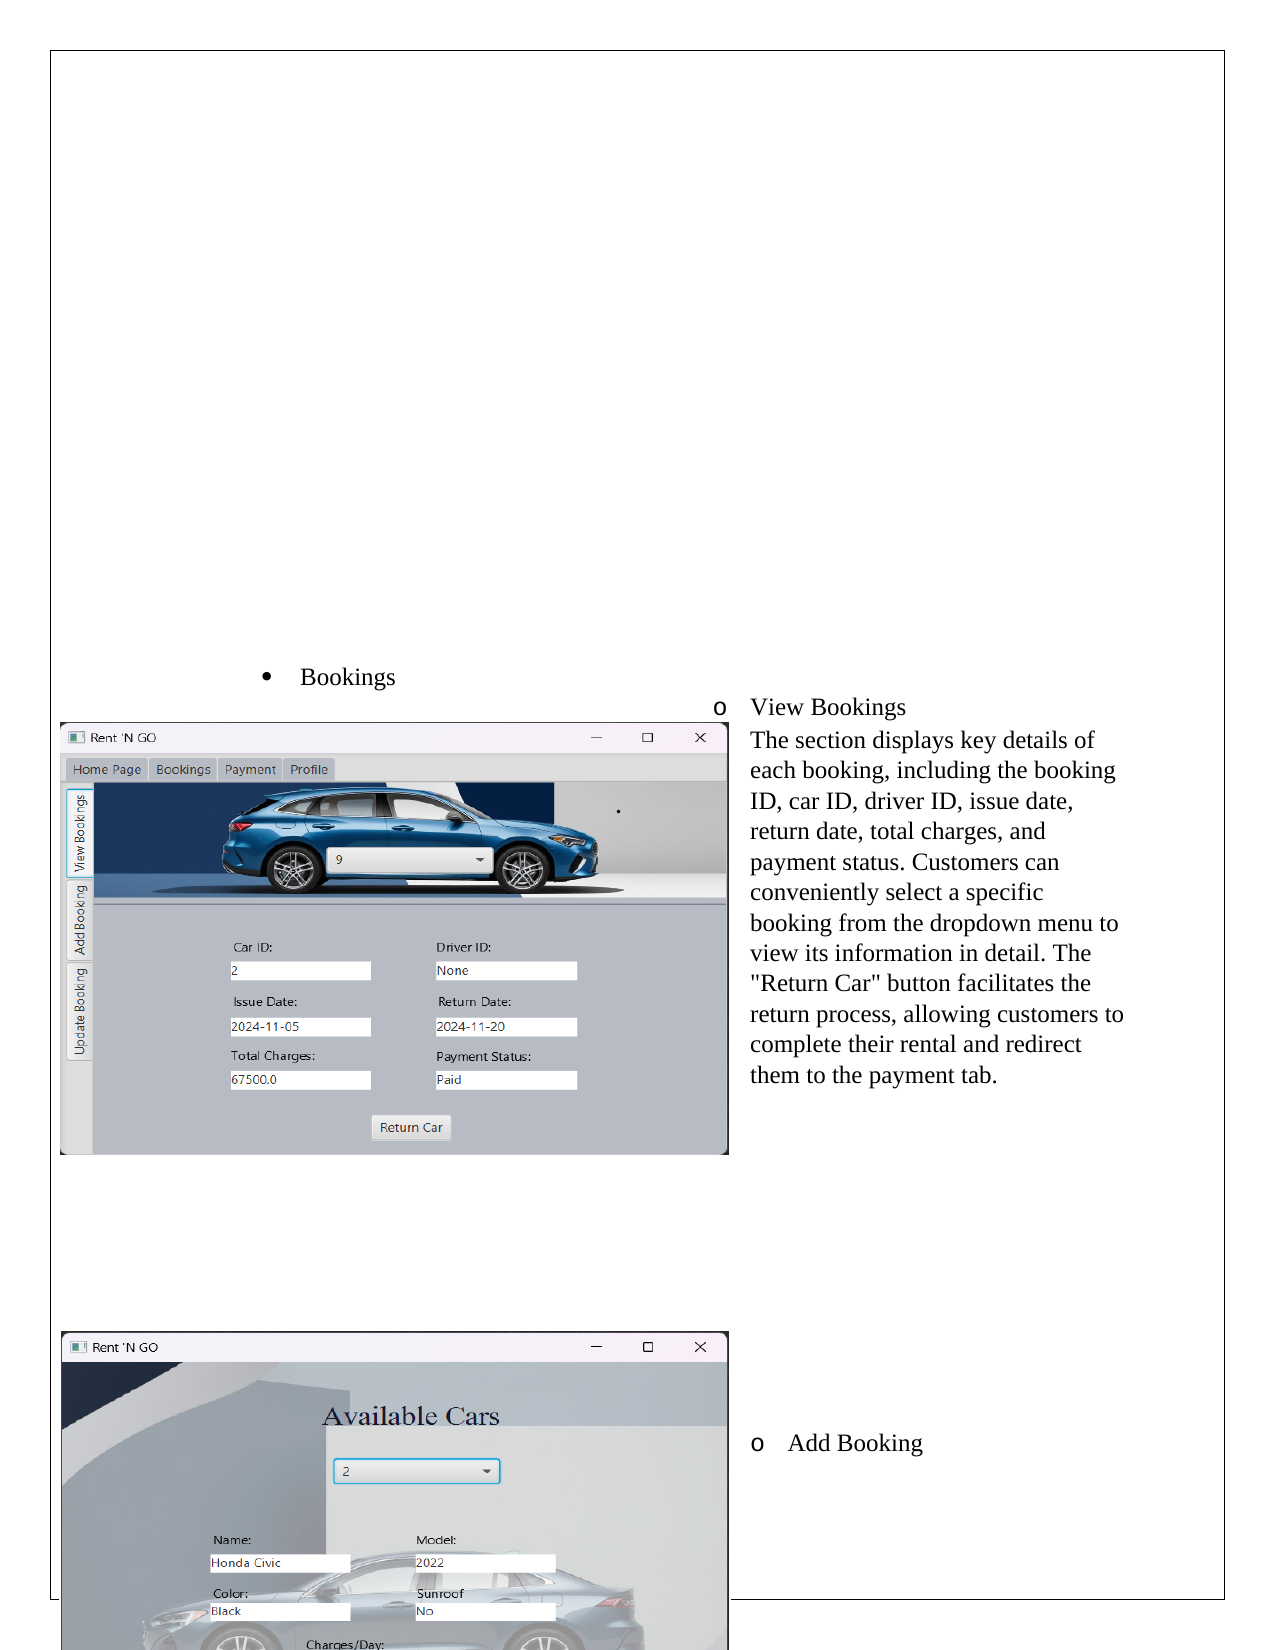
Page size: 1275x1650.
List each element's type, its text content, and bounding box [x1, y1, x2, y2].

picture [61, 1331, 729, 1650]
list View Bookings [712, 692, 1125, 723]
list The section displays key details of each booking, including the booking ID, car ID, driver ID, issue date, return date, total charges, and payment status. Customers can conveniently select a specific booking from the dropdown menu to view its information in detail. The "Return Car" button facilitates the return process, allowing customers to complete their rental and redirect them to the payment tab. [750, 725, 1125, 1088]
picture [60, 722, 729, 1155]
list Bookings [262, 662, 1125, 691]
list Add Booking [750, 1428, 1125, 1458]
